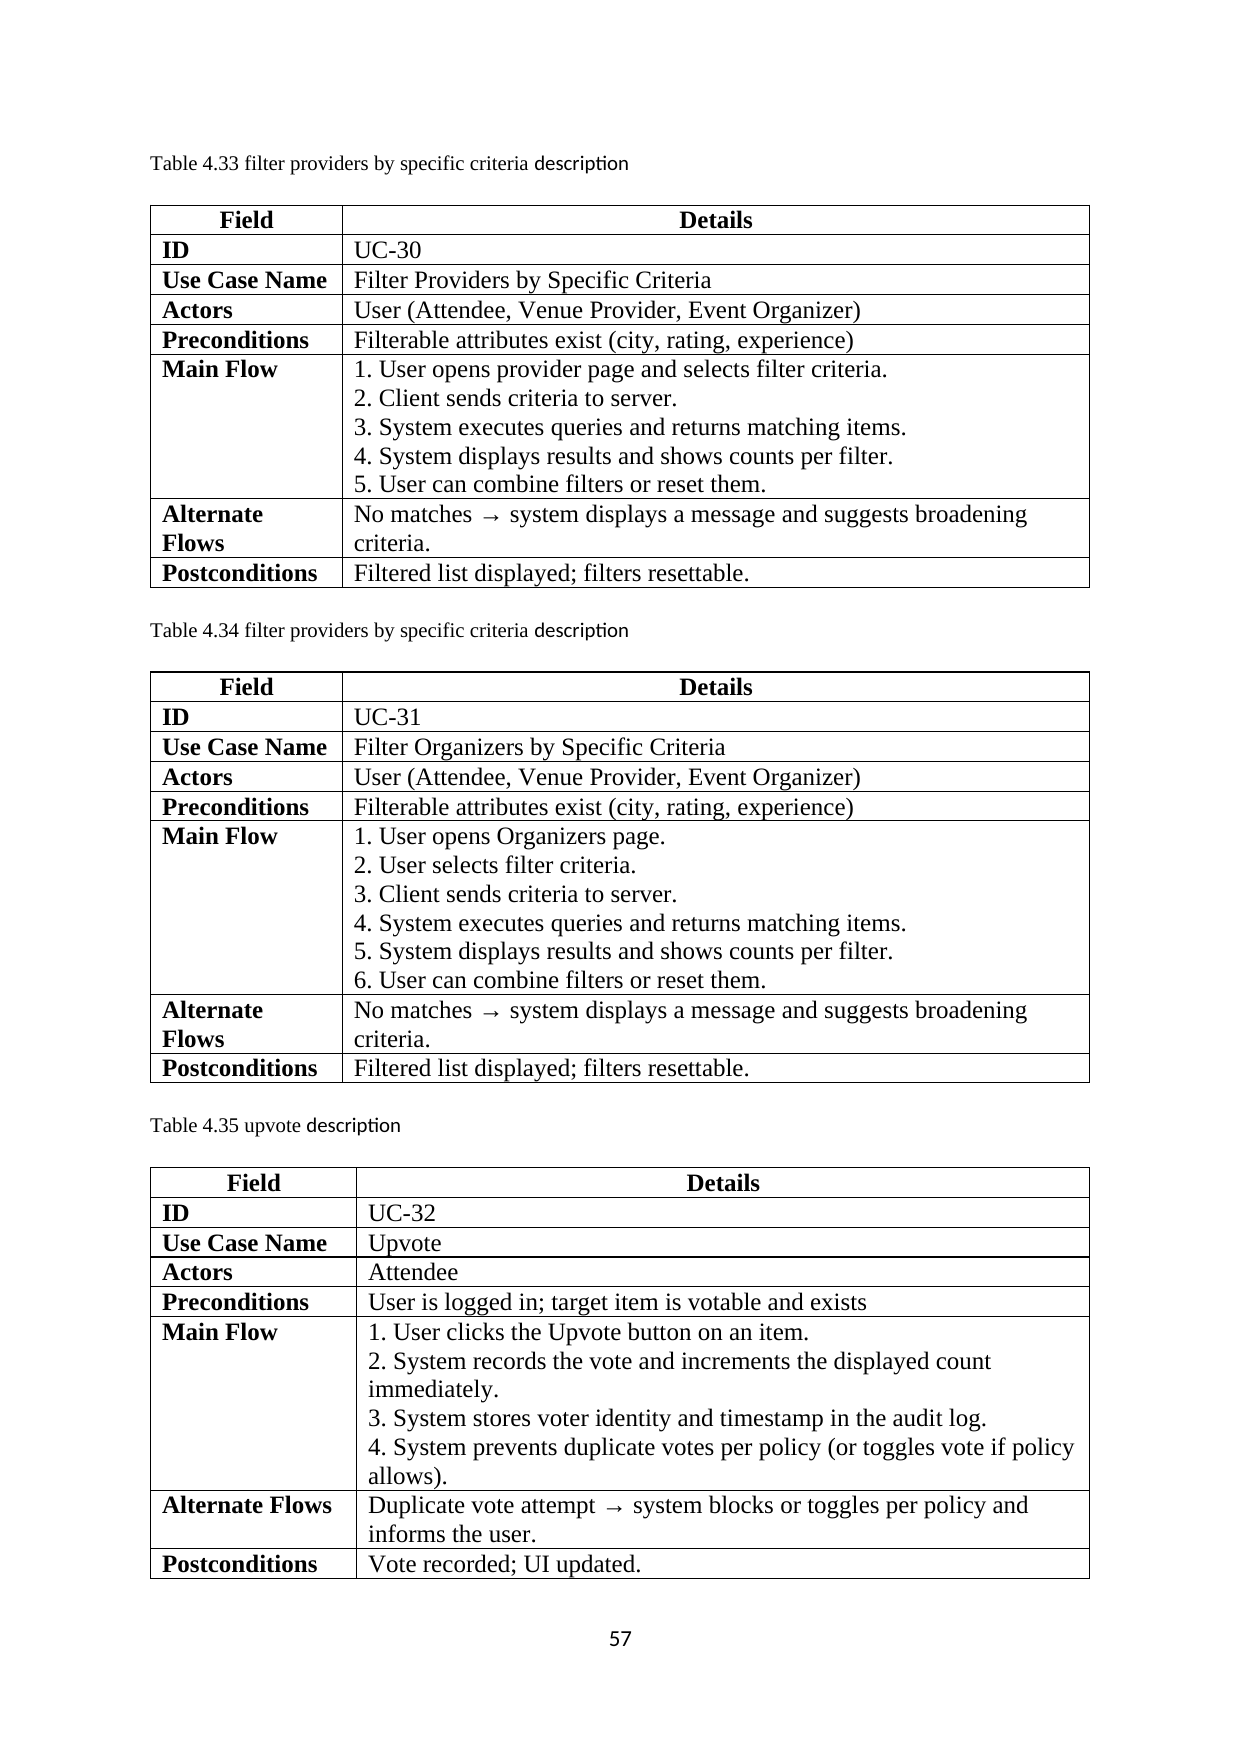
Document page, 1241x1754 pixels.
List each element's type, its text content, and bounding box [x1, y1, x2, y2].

table_cell Main Flow [151, 355, 342, 498]
table_cell Duplicate vote attempt → system blocks or toggles per policy and informs the user. [357, 1491, 1089, 1548]
table_cell Preconditions [151, 792, 342, 820]
table_cell Actors [151, 1258, 356, 1286]
table_cell Postconditions [151, 1549, 356, 1578]
text Table 4.33 filter providers by specific criteria description [150, 150, 1090, 175]
table_cell Filtered list displayed; filters resettable. [343, 558, 1089, 587]
table_header Field [151, 1168, 356, 1197]
table_cell ID [151, 1198, 356, 1227]
table_cell Use Case Name [151, 1228, 356, 1256]
table_cell User is logged in; target item is votable and exists [357, 1287, 1089, 1316]
table_cell Filtered list displayed; filters resettable. [343, 1054, 1089, 1082]
table_cell User (Attendee, Venue Provider, Event Organizer) [343, 295, 1089, 324]
table_cell Filterable attributes exist (city, rating, experience) [343, 792, 1089, 820]
table_cell Actors [151, 295, 342, 324]
table_cell 1. User opens Organizers page. 2. User selects filter criteria. 3. Client sends criteria to server. 4. System executes queries and returns matching items. 5. System displays results and shows counts per filter. 6. User can combine filters or reset them. [343, 821, 1089, 994]
text Table 4.35 upvote description [150, 1112, 1090, 1138]
table_cell Filterable attributes exist (city, rating, experience) [343, 325, 1089, 353]
table_cell Filter Providers by Specific Criteria [343, 265, 1089, 294]
text Table 4.34 filter providers by specific criteria description [150, 617, 1090, 642]
table_cell Actors [151, 762, 342, 791]
table_cell No matches → system displays a message and suggests broadening criteria. [343, 995, 1089, 1052]
table_cell Preconditions [151, 1287, 356, 1316]
table_cell Postconditions [151, 1054, 342, 1082]
table_header Details [343, 673, 1089, 701]
table_cell Filter Organizers by Specific Criteria [343, 732, 1089, 761]
table_cell Main Flow [151, 821, 342, 994]
table_cell ID [151, 702, 342, 731]
table_cell Alternate Flows [151, 1491, 356, 1548]
table_header Details [343, 206, 1089, 234]
table_cell User (Attendee, Venue Provider, Event Organizer) [343, 762, 1089, 791]
table_cell Alternate Flows [151, 995, 342, 1052]
table_cell UC-31 [343, 702, 1089, 731]
table_cell Main Flow [151, 1317, 356, 1489]
table_cell UC-32 [357, 1198, 1089, 1227]
table_cell Use Case Name [151, 265, 342, 294]
table_cell Upvote [357, 1228, 1089, 1256]
table_cell 1. User clicks the Upvote button on an item. 2. System records the vote and increments the displayed count immediately. 3. System stores voter identity and timestamp in the audit log. 4. System prevents duplicate votes per policy (or toggles vote if policy allows). [357, 1317, 1089, 1489]
table_cell UC-30 [343, 235, 1089, 264]
table_cell ID [151, 235, 342, 264]
table_cell Use Case Name [151, 732, 342, 761]
table_cell Preconditions [151, 325, 342, 353]
table_cell 1. User opens provider page and selects filter criteria. 2. Client sends criteria to server. 3. System executes queries and returns matching items. 4. System displays results and shows counts per filter. 5. User can combine filters or reset them. [343, 355, 1089, 498]
table_cell Postconditions [151, 558, 342, 587]
table_cell No matches → system displays a message and suggests broadening criteria. [343, 499, 1089, 557]
table_header Field [151, 206, 342, 234]
table_cell Vote recorded; UI updated. [357, 1549, 1089, 1578]
table_header Details [357, 1168, 1089, 1197]
table_cell Alternate Flows [151, 499, 342, 557]
table_cell Attendee [357, 1258, 1089, 1286]
table_header Field [151, 673, 342, 701]
